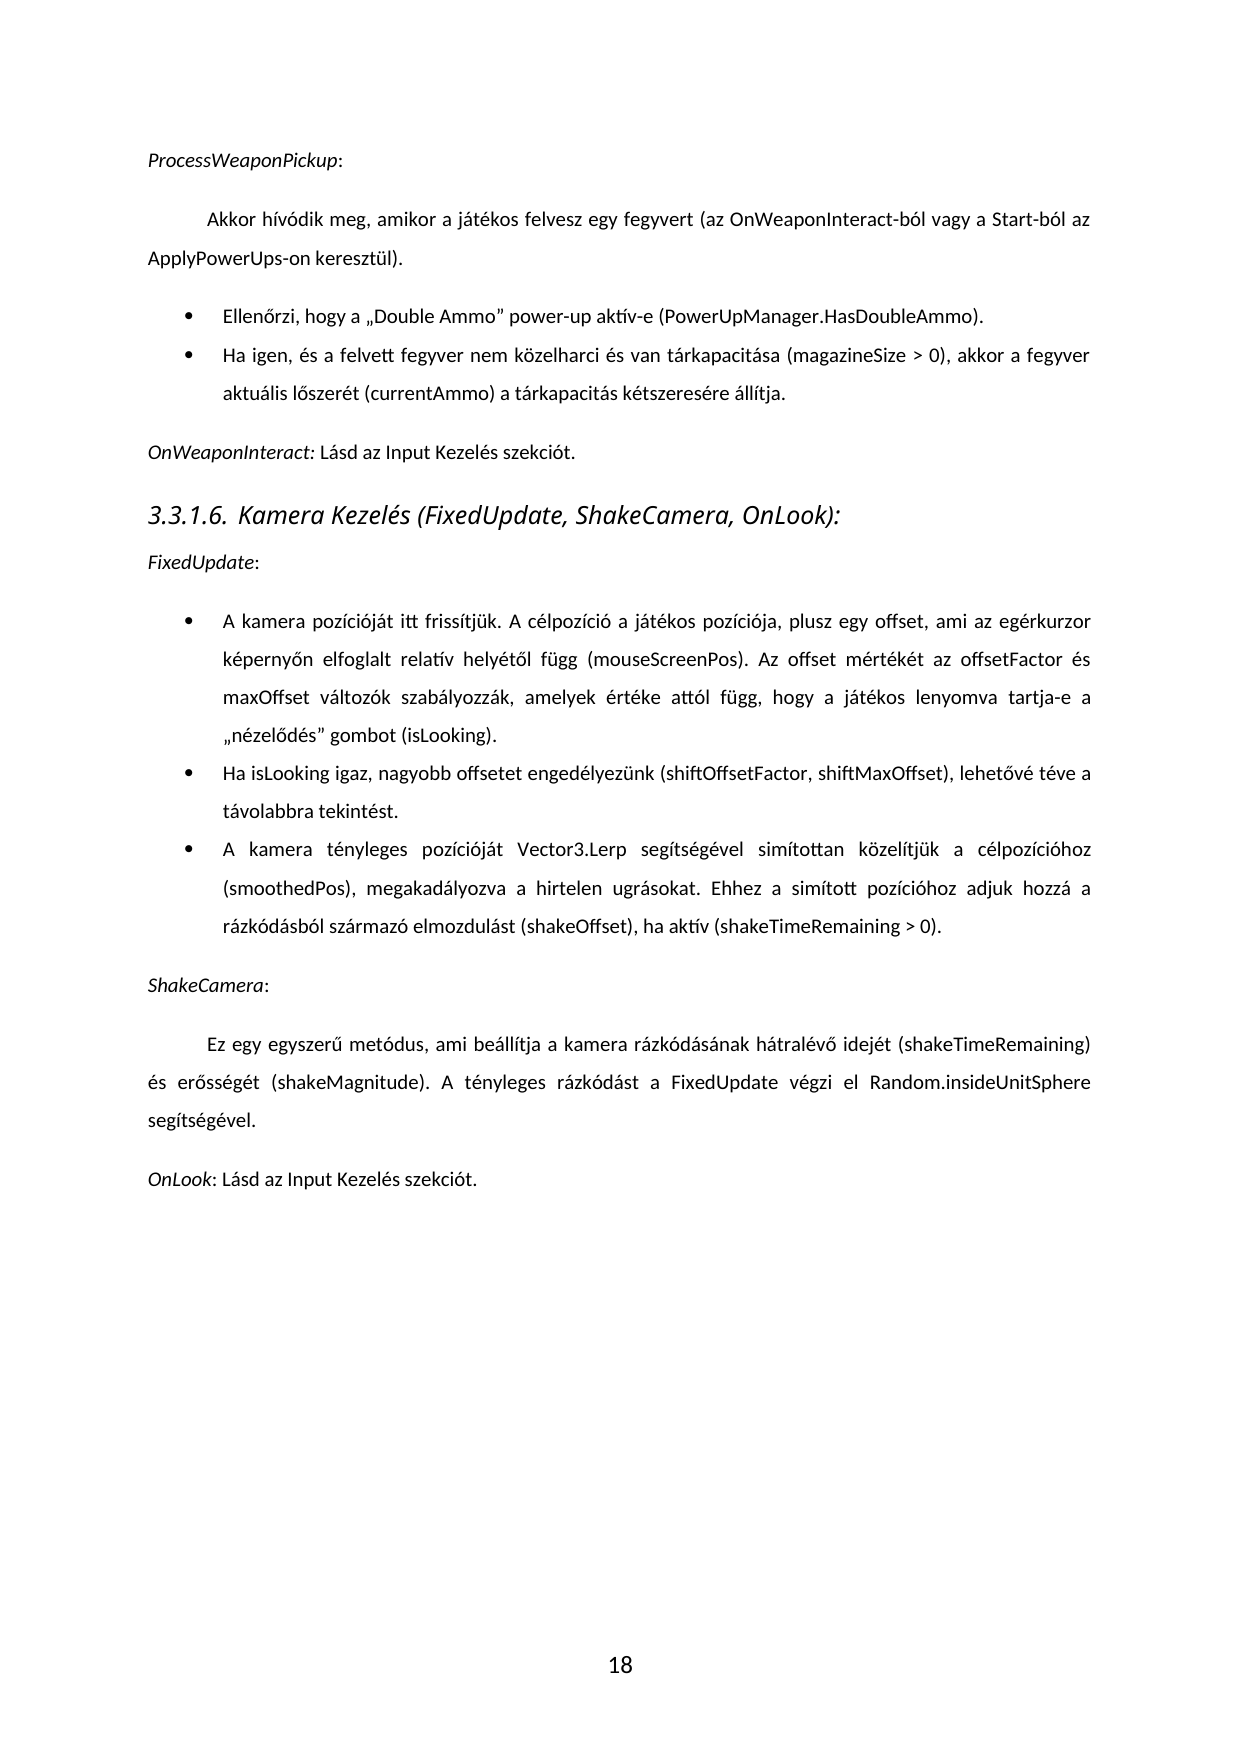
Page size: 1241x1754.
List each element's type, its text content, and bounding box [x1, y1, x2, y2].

text ShakeCamera: [148, 972, 1092, 997]
list Ha igen, és a felvett fegyver nem közelharci és van tárkapacitása (magazineSize > 0), akkor a fegyver aktuális lőszerét (currentAmmo) a tárkapacitás kétszeresére állítja. [185, 342, 1092, 405]
list A kamera pozícióját itt frissítjük. A célpozíció a játékos pozíciója, plusz egy offset, ami az egérkurzor képernyőn elfoglalt relatív helyétől függ (mouseScreenPos). Az offset mértékét az offsetFactor és maxOffset változók szabályozzák, amelyek értéke attól függ, hogy a játékos lenyomva tartja-e a „nézelődés” gombot (isLooking). [185, 608, 1092, 748]
text OnWeaponInteract: Lásd az Input Kezelés szekciót. [148, 439, 1092, 464]
text FixedUpdate: [148, 549, 1092, 574]
text Akkor hívódik meg, amikor a játékos felvesz egy fegyvert (az OnWeaponInteract-ból vagy a Start-ból az ApplyPowerUps-on keresztül). [148, 207, 1092, 270]
list Ha isLooking igaz, nagyobb offsetet engedélyezünk (shiftOffsetFactor, shiftMaxOffset), lehetővé téve a távolabbra tekintést. [185, 760, 1092, 824]
text OnLook: Lásd az Input Kezelés szekciót. [148, 1166, 1092, 1191]
list A kamera tényleges pozícióját Vector3.Lerp segítségével simítottan közelítjük a célpozícióhoz (smoothedPos), megakadályozva a hirtelen ugrásokat. Ehhez a simított pozícióhoz adjuk hozzá a rázkódásból származó elmozdulást (shakeOffset), ha aktív (shakeTimeRemaining > 0). [185, 837, 1092, 938]
subtitle Kamera Kezelés (FixedUpdate, ShakeCamera, OnLook): [148, 498, 1092, 532]
text Ez egy egyszerű metódus, ami beállítja a kamera rázkódásának hátralévő idejét (shakeTimeRemaining) és erősségét (shakeMagnitude). A tényleges rázkódást a FixedUpdate végzi el Random.insideUnitSphere segítségével. [148, 1031, 1092, 1132]
text ProcessWeaponPickup: [148, 148, 1092, 173]
list Ellenőrzi, hogy a „Double Ammo” power-up aktív-e (PowerUpManager.HasDoubleAmmo). [185, 304, 1092, 329]
